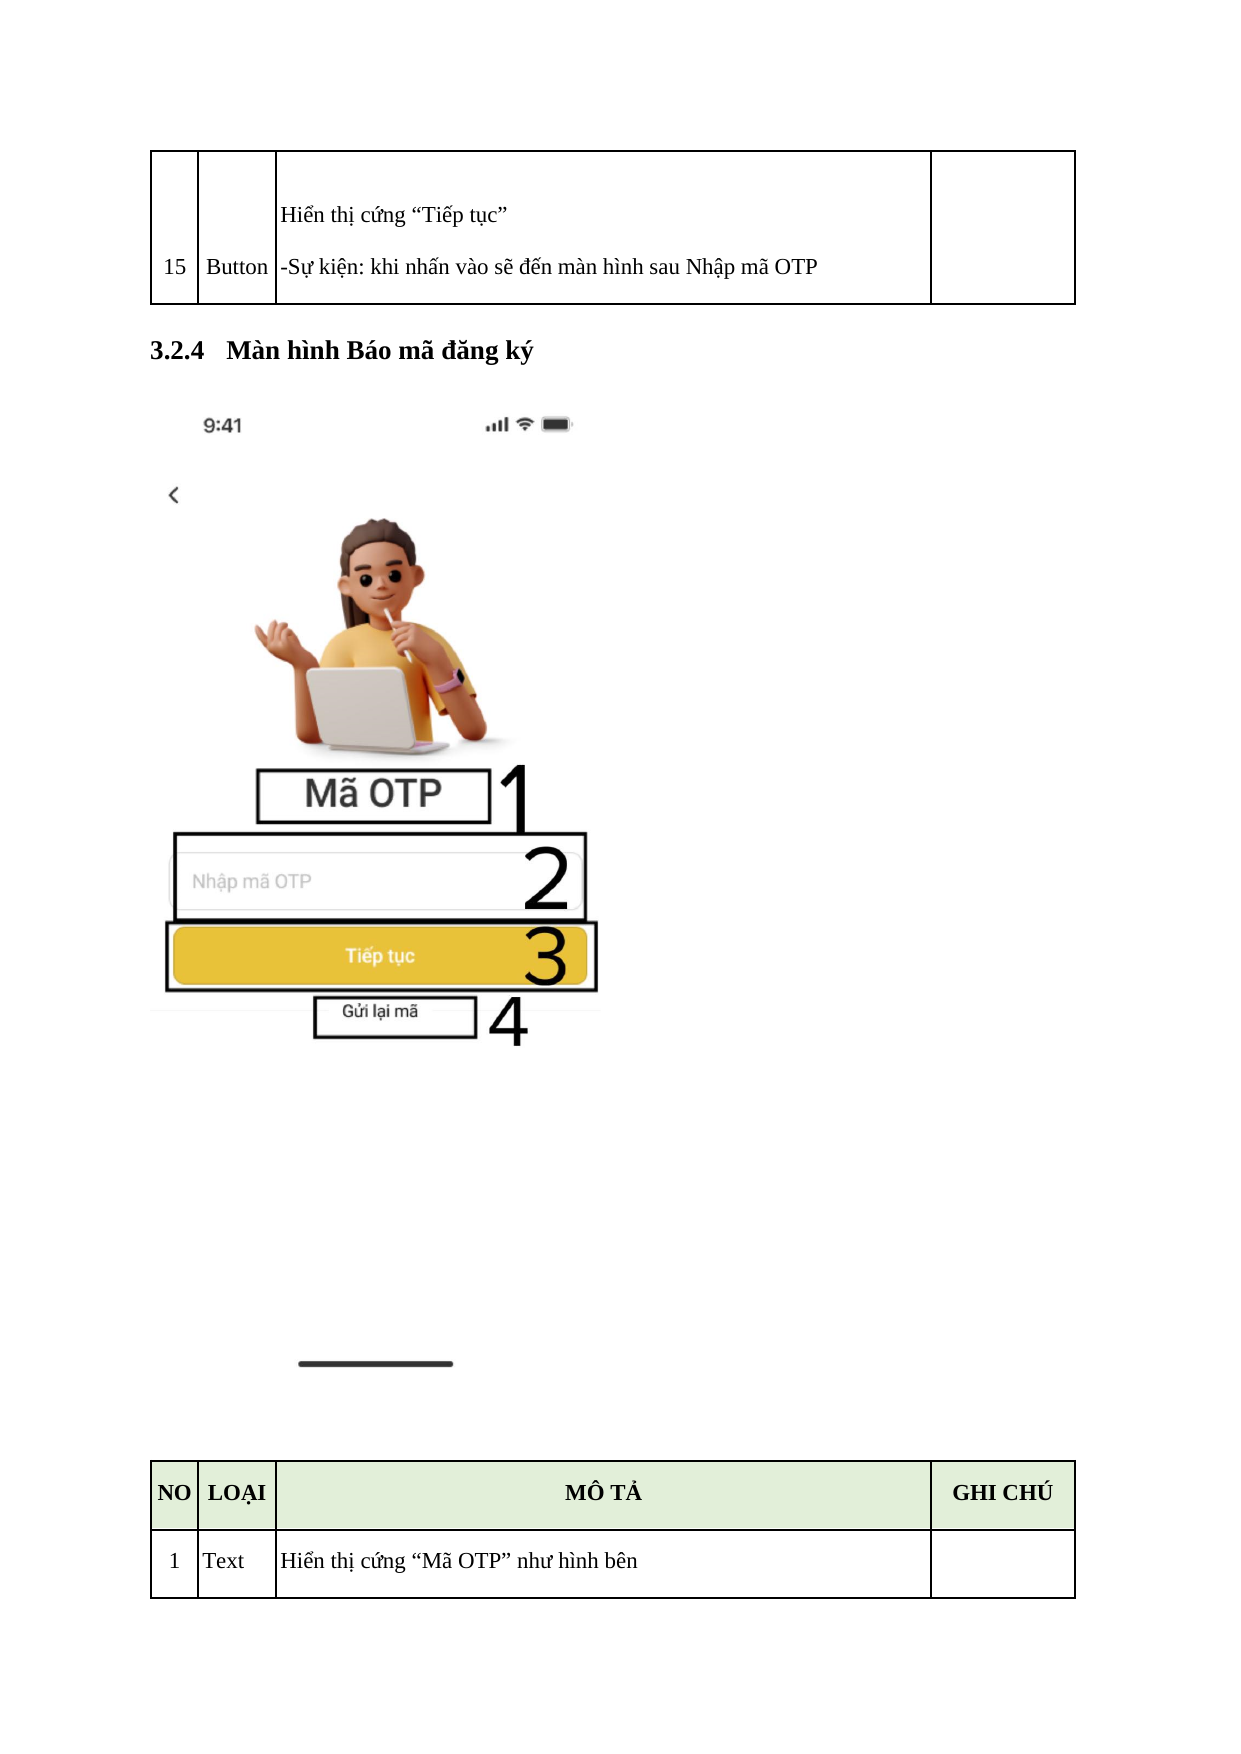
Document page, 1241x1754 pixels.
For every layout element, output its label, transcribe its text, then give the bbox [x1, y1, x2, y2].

table_header GHI CHÚ [932, 1462, 1074, 1528]
table_cell Text [199, 1531, 275, 1597]
picture [150, 395, 601, 1376]
table_cell 1 [152, 1531, 197, 1597]
table_header LOẠI [199, 1462, 275, 1528]
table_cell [277, 1531, 930, 1597]
table_cell Button [199, 152, 275, 303]
subtitle 3.2.4 Màn hình Báo mã đăng ký [150, 334, 1090, 366]
table_header NO [152, 1462, 197, 1528]
table_cell [932, 152, 1074, 303]
table_cell Hiển thị cứng “Tiếp tục” -Sự kiện: khi nhấn vào sẽ đến màn hình sau Nhập mã OTP [277, 152, 930, 303]
table_cell [932, 1531, 1074, 1597]
table_header MÔ TẢ [277, 1462, 930, 1528]
table_cell 15 [152, 152, 197, 303]
